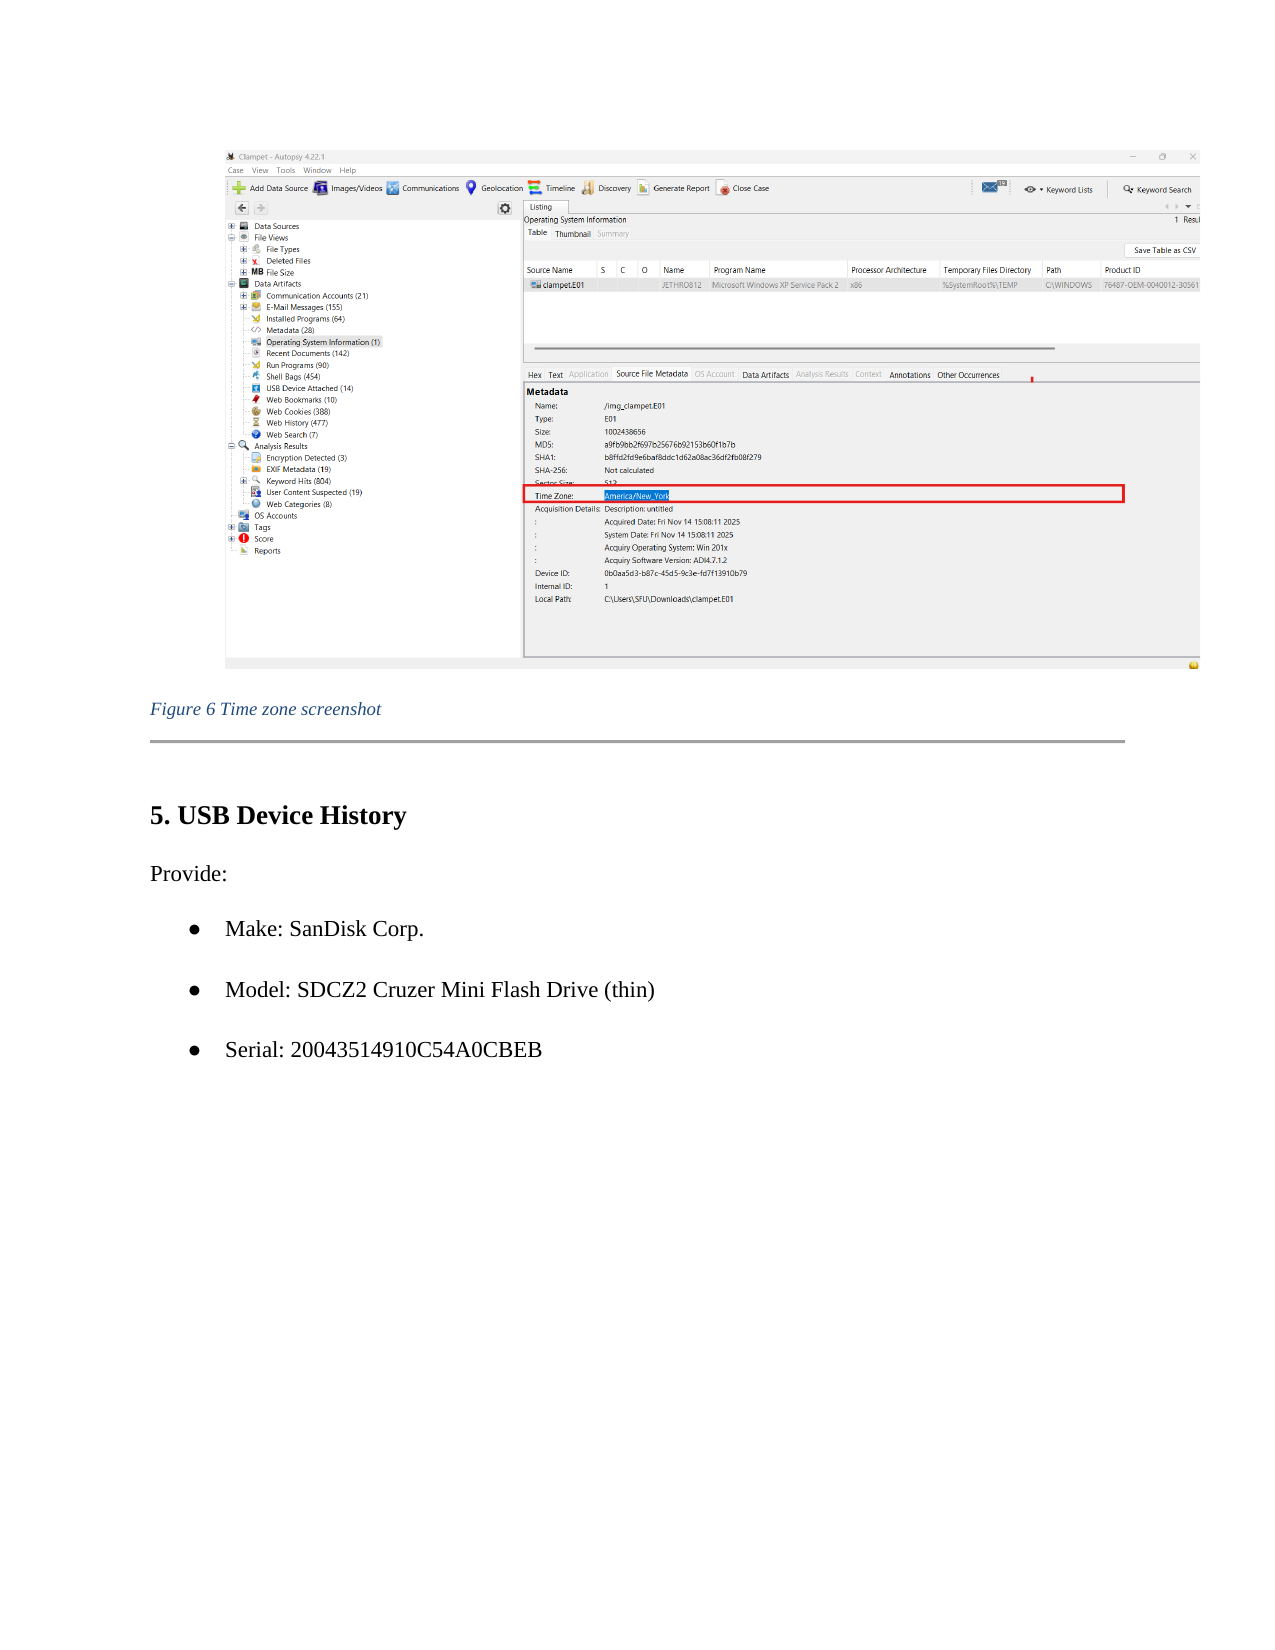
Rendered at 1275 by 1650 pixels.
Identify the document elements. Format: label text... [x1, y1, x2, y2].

list Serial: 20043514910C54A0CBEB [187, 1036, 1125, 1062]
list Make: SanDisk Corp. [187, 915, 1125, 972]
picture [225, 150, 1200, 669]
text Figure 6 Time zone screenshot [150, 698, 1125, 719]
subtitle 5. USB Device History [150, 799, 1125, 831]
list Model: SDCZ2 Cruzer Mini Flash Drive (thin) [187, 976, 1125, 1032]
text Provide: [150, 860, 1125, 886]
